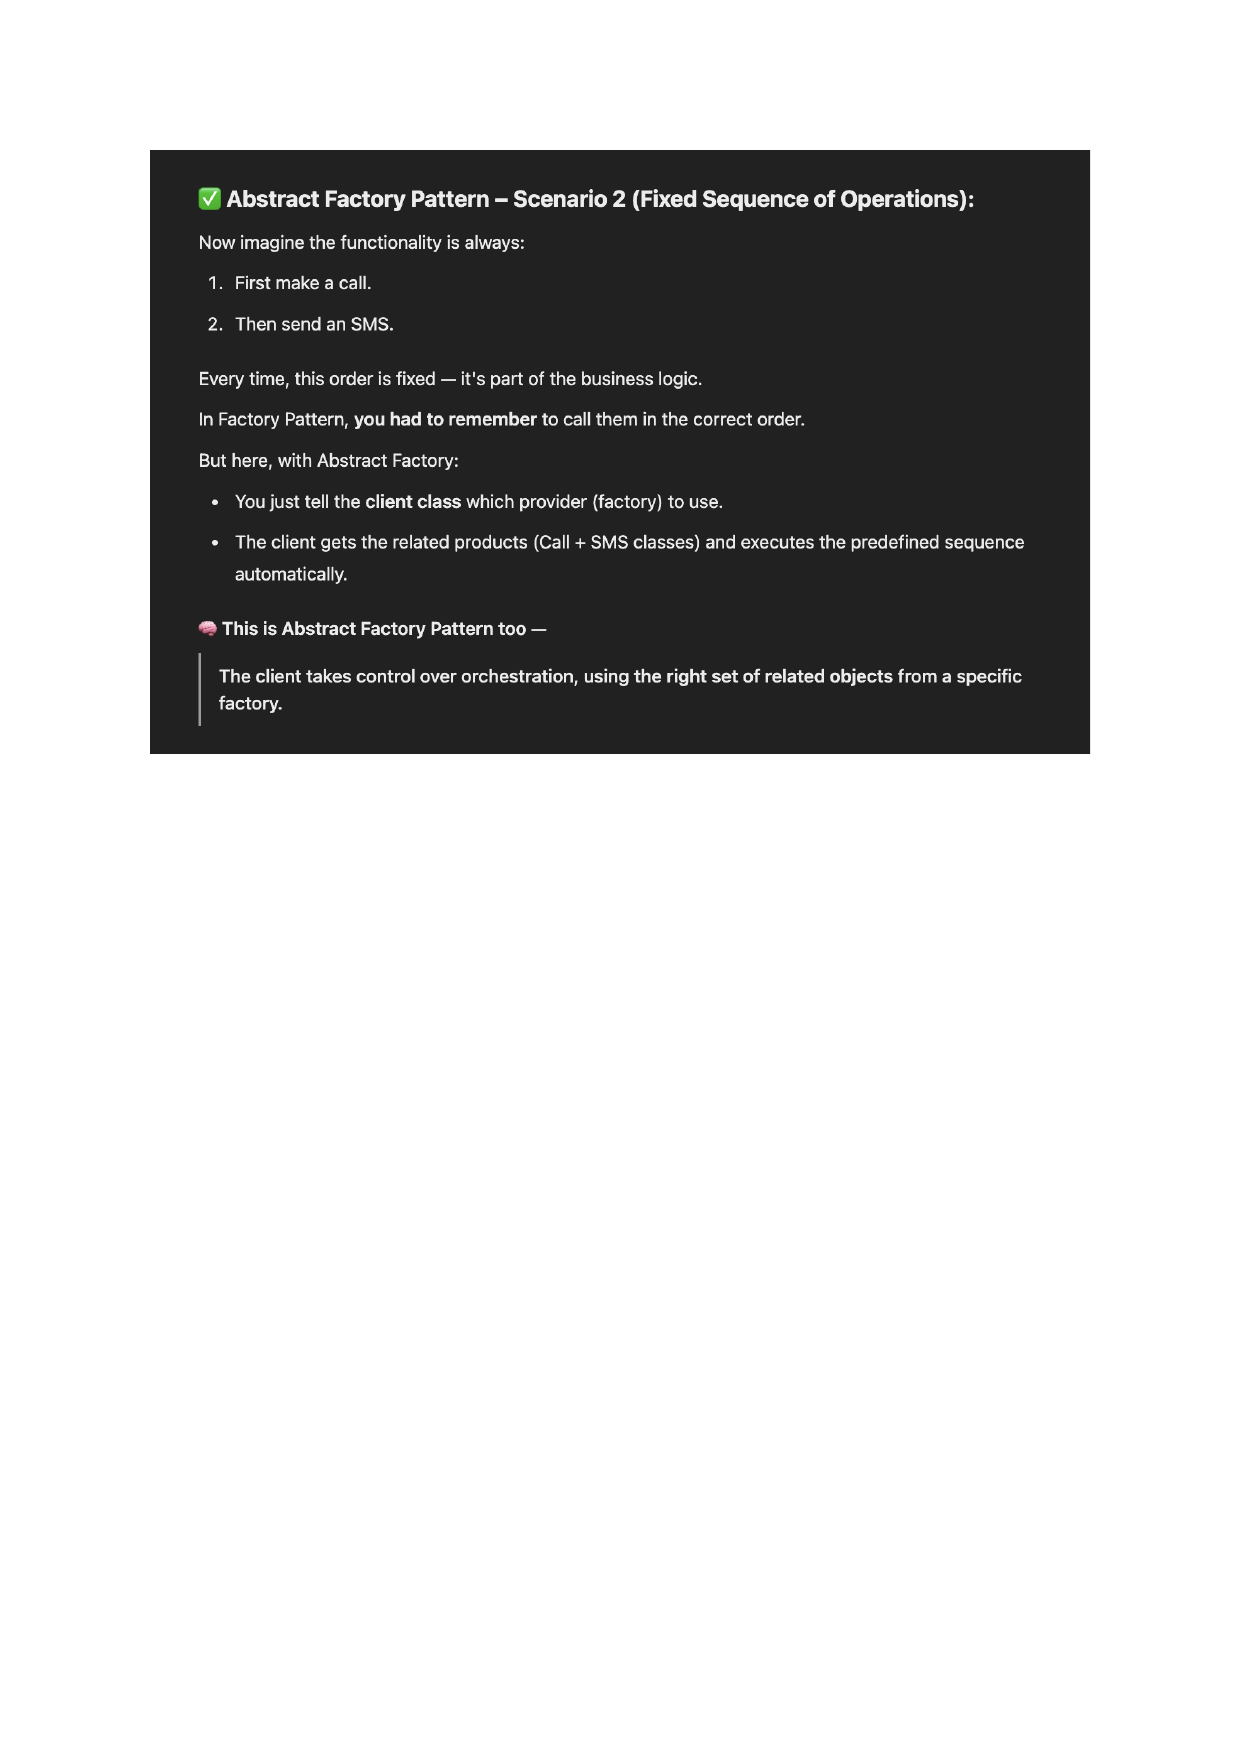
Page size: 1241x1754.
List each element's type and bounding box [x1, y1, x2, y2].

picture [150, 150, 1091, 754]
